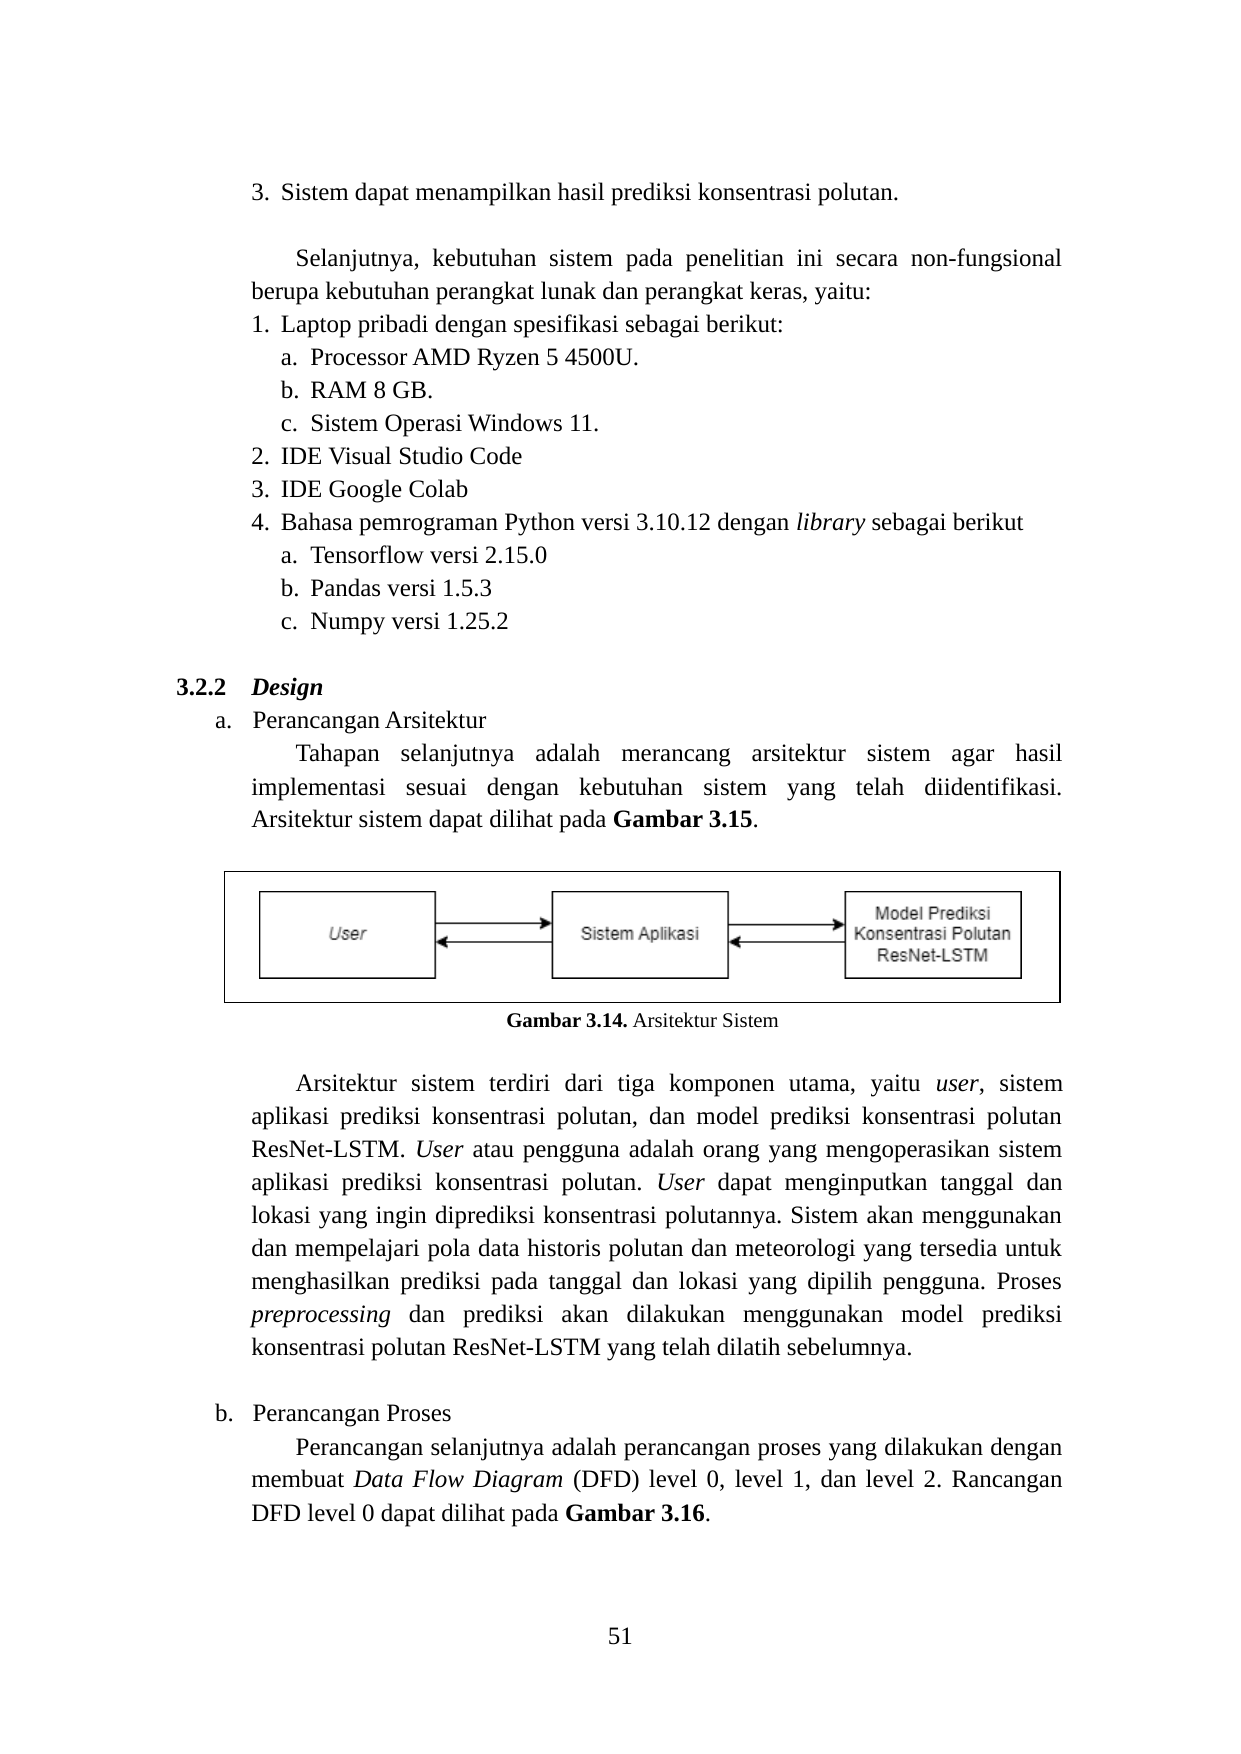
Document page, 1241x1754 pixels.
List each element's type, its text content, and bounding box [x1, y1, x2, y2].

list Selanjutnya, kebutuhan sistem pada penelitian ini secara non-fungsional berupa kebutuhan perangkat lunak dan perangkat keras, yaitu: [251, 243, 1063, 305]
list Perancangan Arsitektur [215, 706, 1063, 734]
list Pandas versi 1.5.3 [281, 573, 1063, 602]
list Numpy versi 1.25.2 [281, 606, 1063, 635]
list IDE Visual Studio Code [251, 441, 1063, 470]
list Perancangan selanjutnya adalah perancangan proses yang dilakukan dengan membuat Data Flow Diagram (DFD) level 0, level 1, dan level 2. Rancangan DFD level 0 dapat dilihat pada Gambar 3.16. [251, 1432, 1063, 1526]
list Tahapan selanjutnya adalah merancang arsitektur sistem agar hasil implementasi sesuai dengan kebutuhan sistem yang telah diidentifikasi. Arsitektur sistem dapat dilihat pada Gambar 3.15. [251, 738, 1063, 833]
list Processor AMD Ryzen 5 4500U. [281, 342, 1063, 371]
list Sistem Operasi Windows 11. [281, 408, 1063, 437]
list IDE Google Colab [251, 474, 1063, 503]
list Arsitektur sistem terdiri dari tiga komponen utama, yaitu user, sistem aplikasi prediksi konsentrasi polutan, dan model prediksi konsentrasi polutan ResNet-LSTM. User atau pengguna adalah orang yang mengoperasikan sistem aplikasi prediksi konsentrasi polutan. User dapat menginputkan tanggal dan lokasi yang ingin diprediksi konsentrasi polutannya. Sistem akan menggunakan dan mempelajari pola data historis polutan dan meteorologi yang tersedia untuk menghasilkan prediksi pada tanggal dan lokasi yang dipilih pengguna. Proses preprocessing dan prediksi akan dilakukan menggunakan model prediksi konsentrasi polutan ResNet-LSTM yang telah dilatih sebelumnya. [251, 1068, 1063, 1361]
picture [259, 891, 1022, 979]
list Perancangan Proses [215, 1398, 1063, 1427]
text Gambar 3.14. Arsitektur Sistem [177, 1007, 1063, 1032]
list Design [176, 672, 1063, 701]
list Sistem dapat menampilkan hasil prediksi konsentrasi polutan. [251, 177, 1063, 206]
list Bahasa pemrograman Python versi 3.10.12 dengan library sebagai berikut [251, 507, 1063, 536]
list Tensorflow versi 2.15.0 [281, 540, 1063, 569]
list Laptop pribadi dengan spesifikasi sebagai berikut: [251, 309, 1063, 338]
list RAM 8 GB. [281, 375, 1063, 404]
